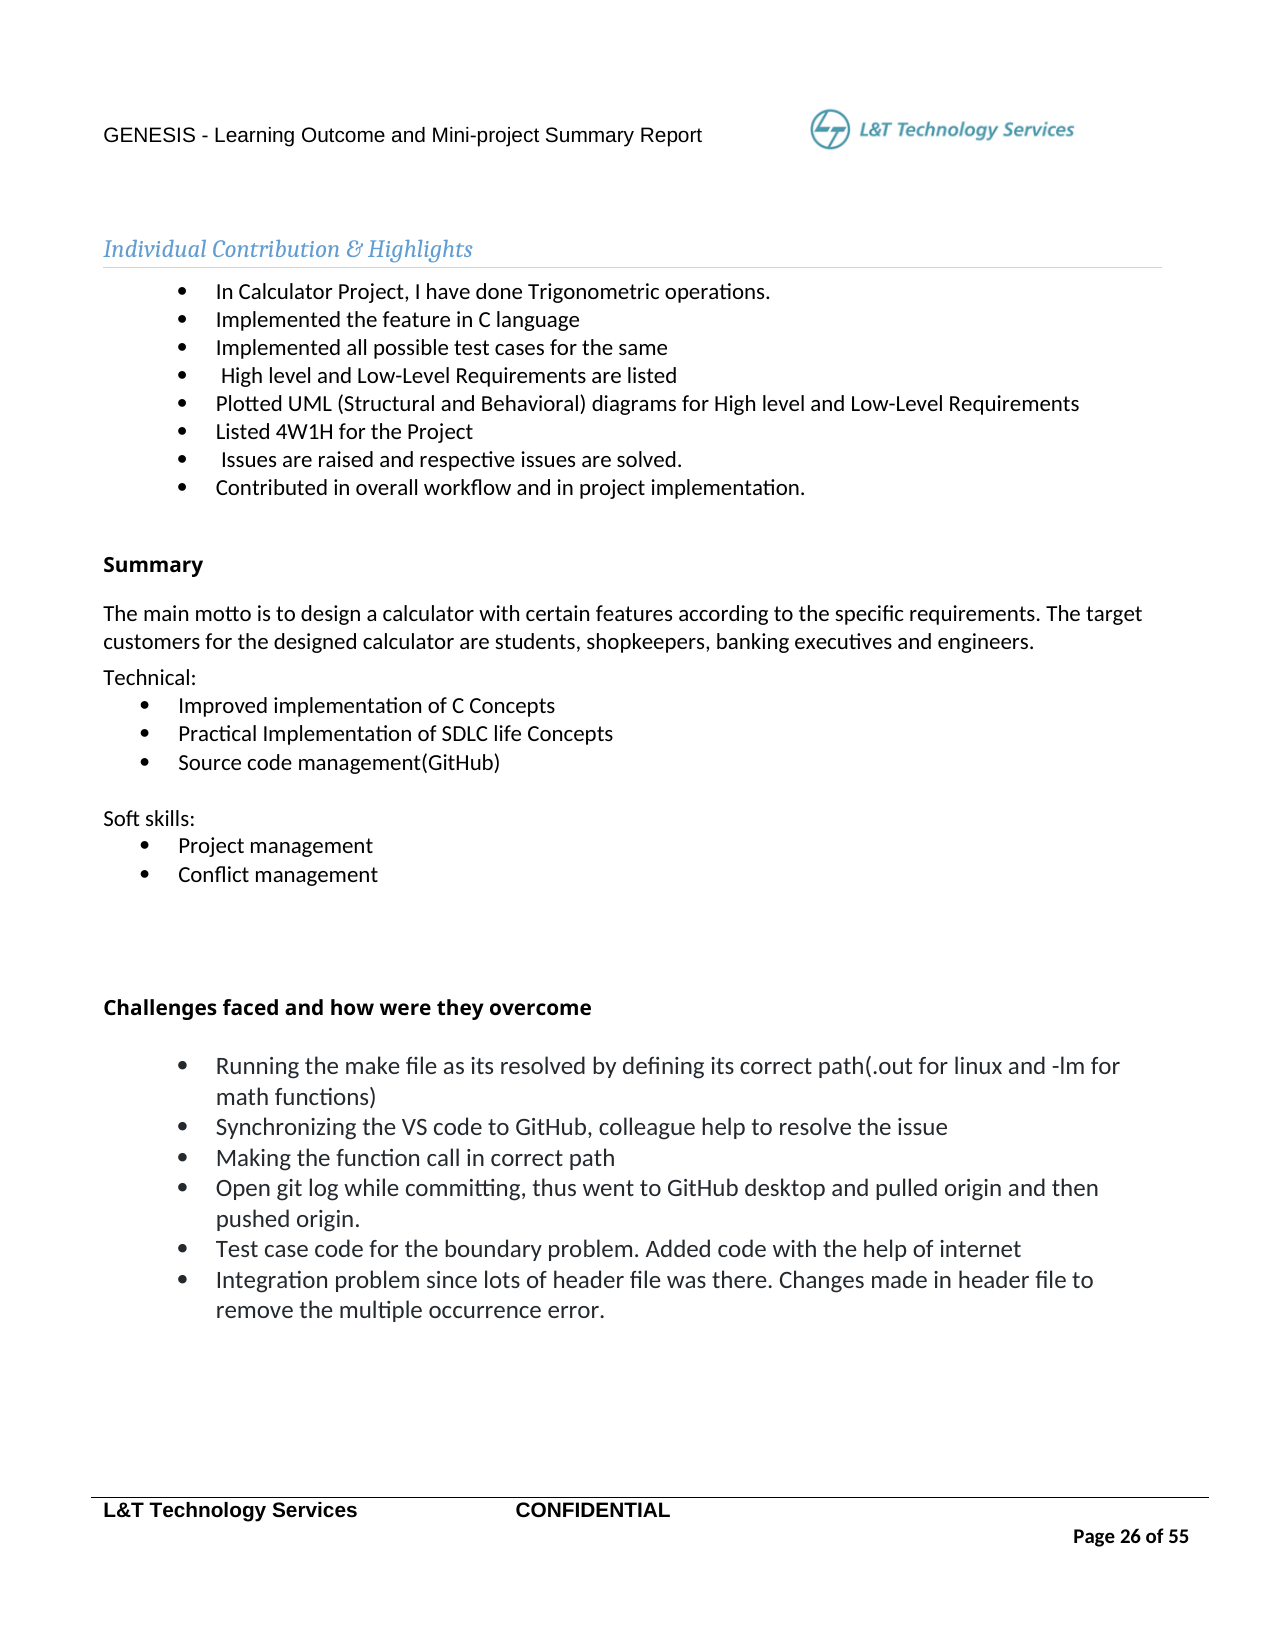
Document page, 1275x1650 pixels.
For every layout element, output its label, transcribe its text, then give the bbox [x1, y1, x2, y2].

list Implemented all possible test cases for the same [178, 333, 1162, 361]
list Source code management(GitHub) [141, 748, 1162, 776]
list In Calculator Project, I have done Trigonometric operations. [178, 277, 1162, 305]
list Open git log while committing, thus went to GitHub desktop and pulled origin and then pushed origin. [178, 1172, 1162, 1233]
picture [808, 98, 1075, 162]
list Integration problem since lots of header file was there. Changes made in header file to remove the multiple occurrence error. [178, 1264, 1162, 1325]
list Listed 4W1H for the Project [178, 417, 1162, 445]
list Synchronizing the VS code to GitHub, colleague help to resolve the issue [178, 1111, 1162, 1142]
subtitle Challenges faced and how were they overcome [103, 993, 1162, 1021]
text Soft skills: [103, 804, 1162, 832]
list Running the make file as its resolved by defining its correct path(.out for linux and -lm for math functions) [178, 1050, 1162, 1111]
list Contributed in overall workflow and in project implementation. [178, 473, 1162, 501]
subtitle Summary [103, 550, 1162, 578]
list Conflict management [141, 860, 1162, 888]
list Improved implementation of C Concepts [141, 692, 1162, 719]
list Project management [141, 832, 1162, 860]
subtitle Individual Contribution & Highlights [103, 234, 1162, 267]
list High level and Low-Level Requirements are listed [178, 361, 1162, 389]
list Making the function call in correct path [178, 1142, 1162, 1172]
list Test case code for the boundary problem. Added code with the help of internet [178, 1233, 1162, 1264]
list Plotted UML (Structural and Behavioral) diagrams for High level and Low-Level Requirements [178, 389, 1162, 417]
list Issues are raised and respective issues are solved. [178, 445, 1162, 473]
text Technical: [103, 663, 1162, 692]
list Practical Implementation of SDLC life Concepts [141, 719, 1162, 748]
list Implemented the feature in C language [178, 305, 1162, 333]
